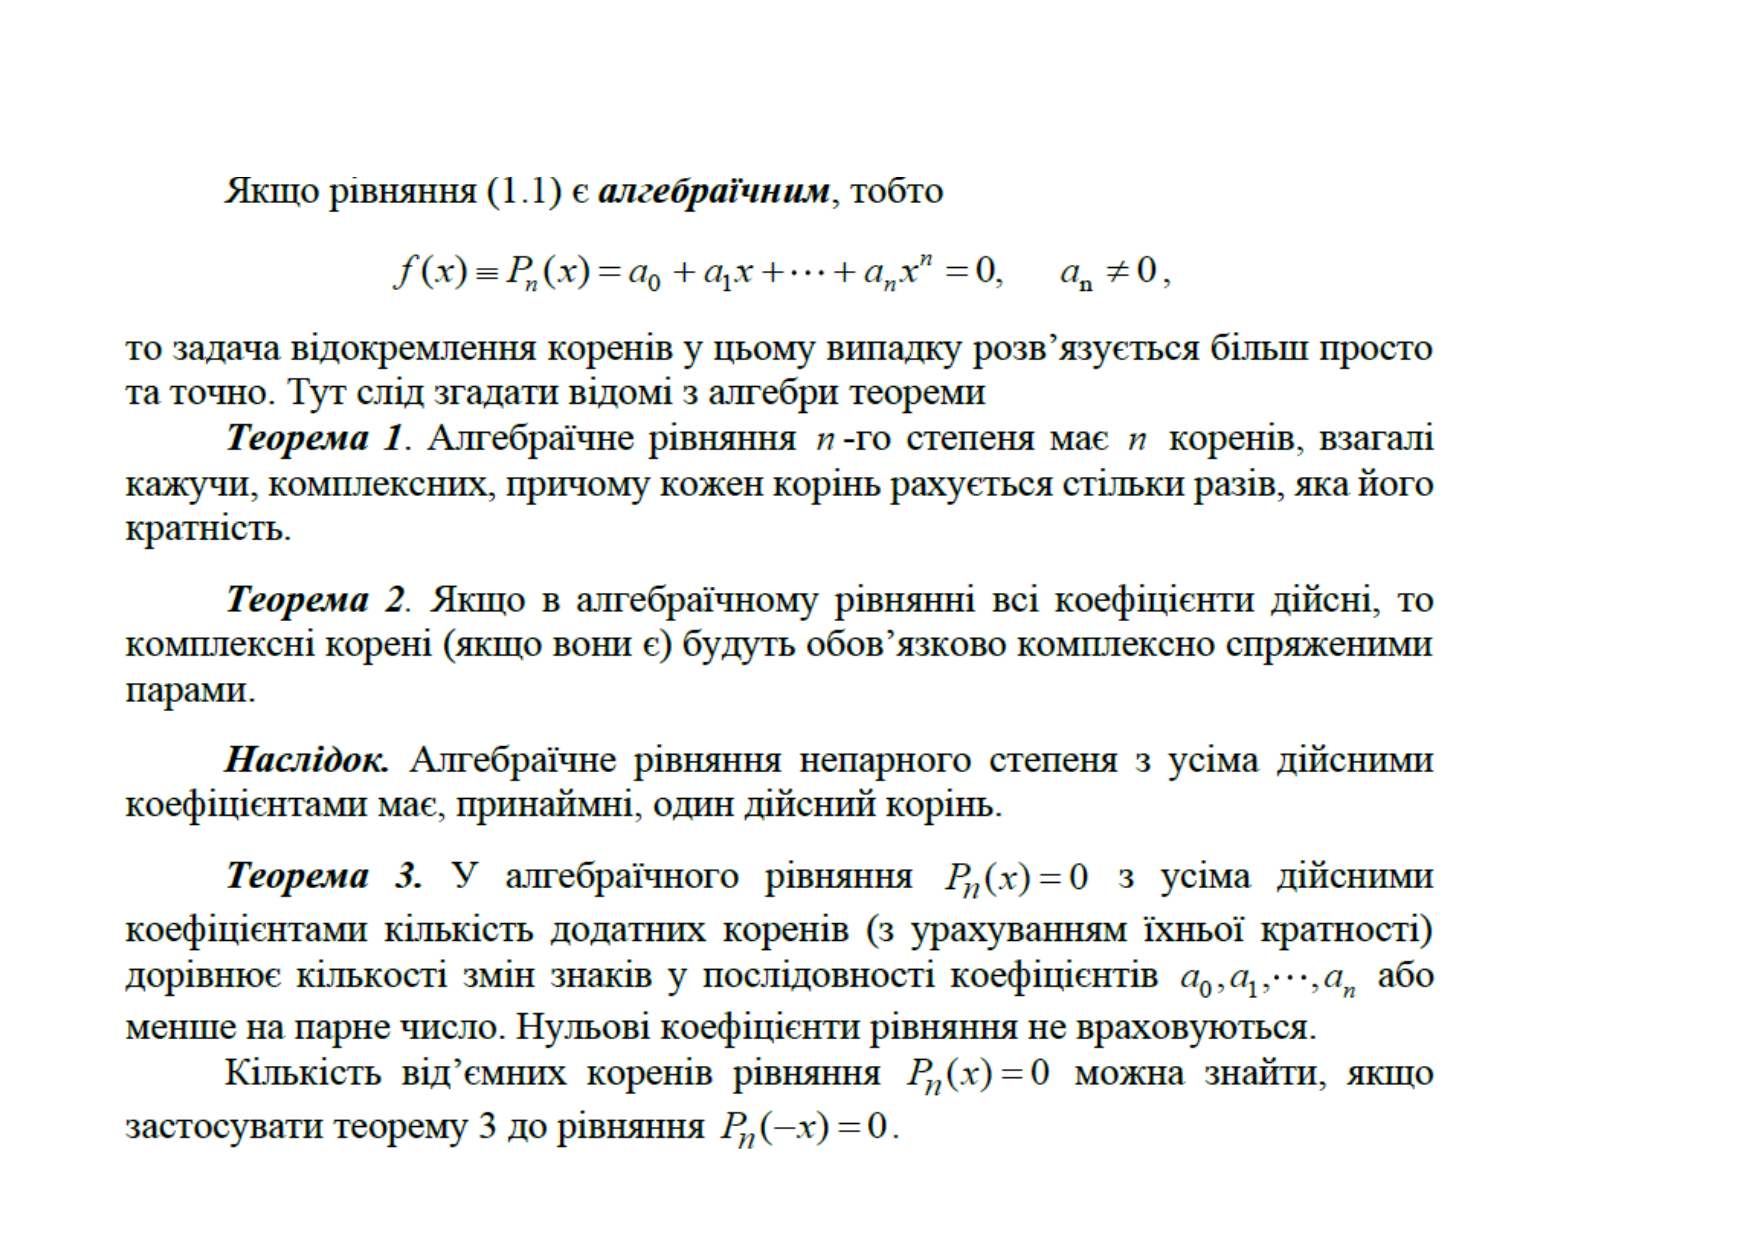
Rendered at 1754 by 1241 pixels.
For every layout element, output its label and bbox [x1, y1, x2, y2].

picture [118, 177, 1444, 1152]
